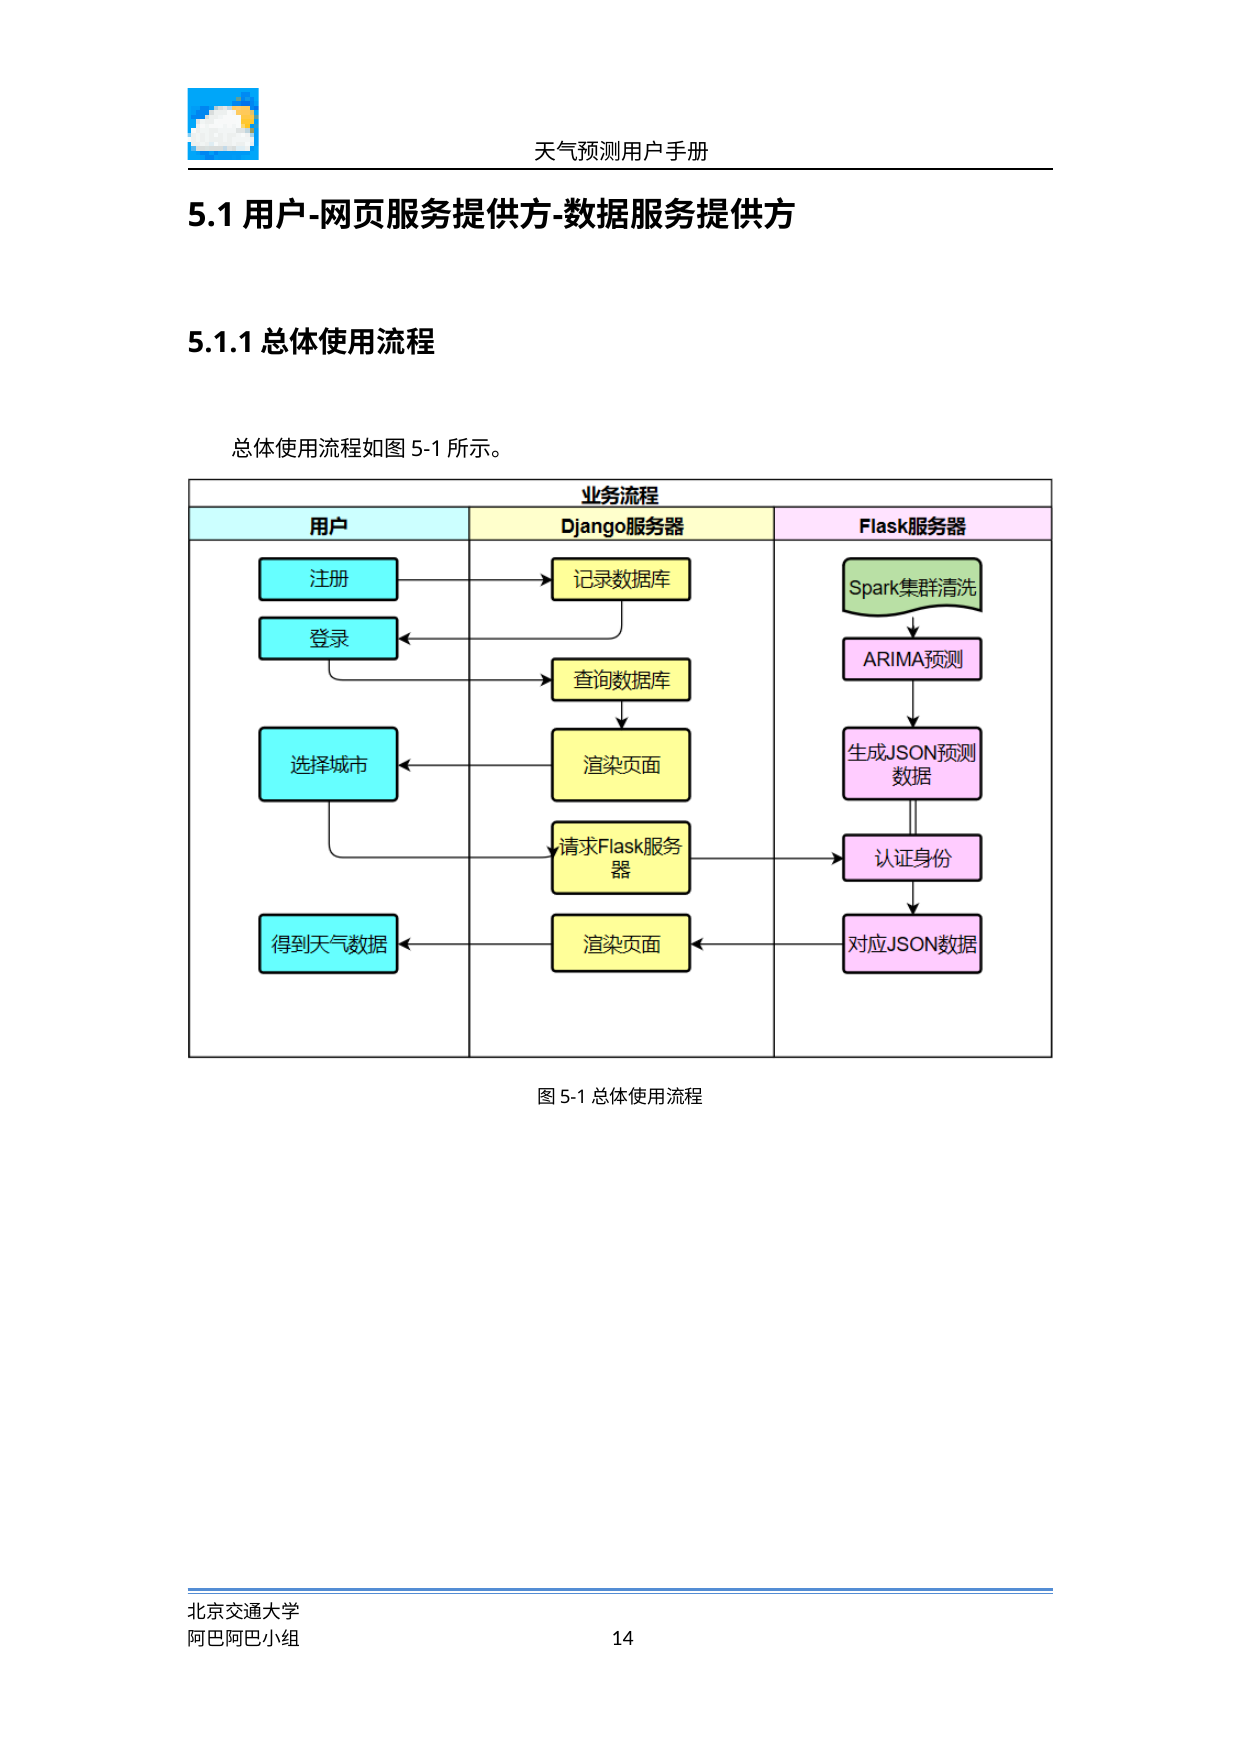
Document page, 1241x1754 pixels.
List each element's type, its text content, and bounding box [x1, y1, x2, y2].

subtitle 5.1用户-网页服务提供方-数据服务提供方 [187, 180, 1053, 245]
text 图5-1总体使用流程 [187, 1079, 1053, 1112]
text 总体使用流程如图5-1所示。 [187, 430, 1053, 463]
picture [187, 93, 259, 160]
subtitle 5.1.1总体使用流程 [187, 307, 1053, 372]
picture [187, 478, 1053, 1059]
